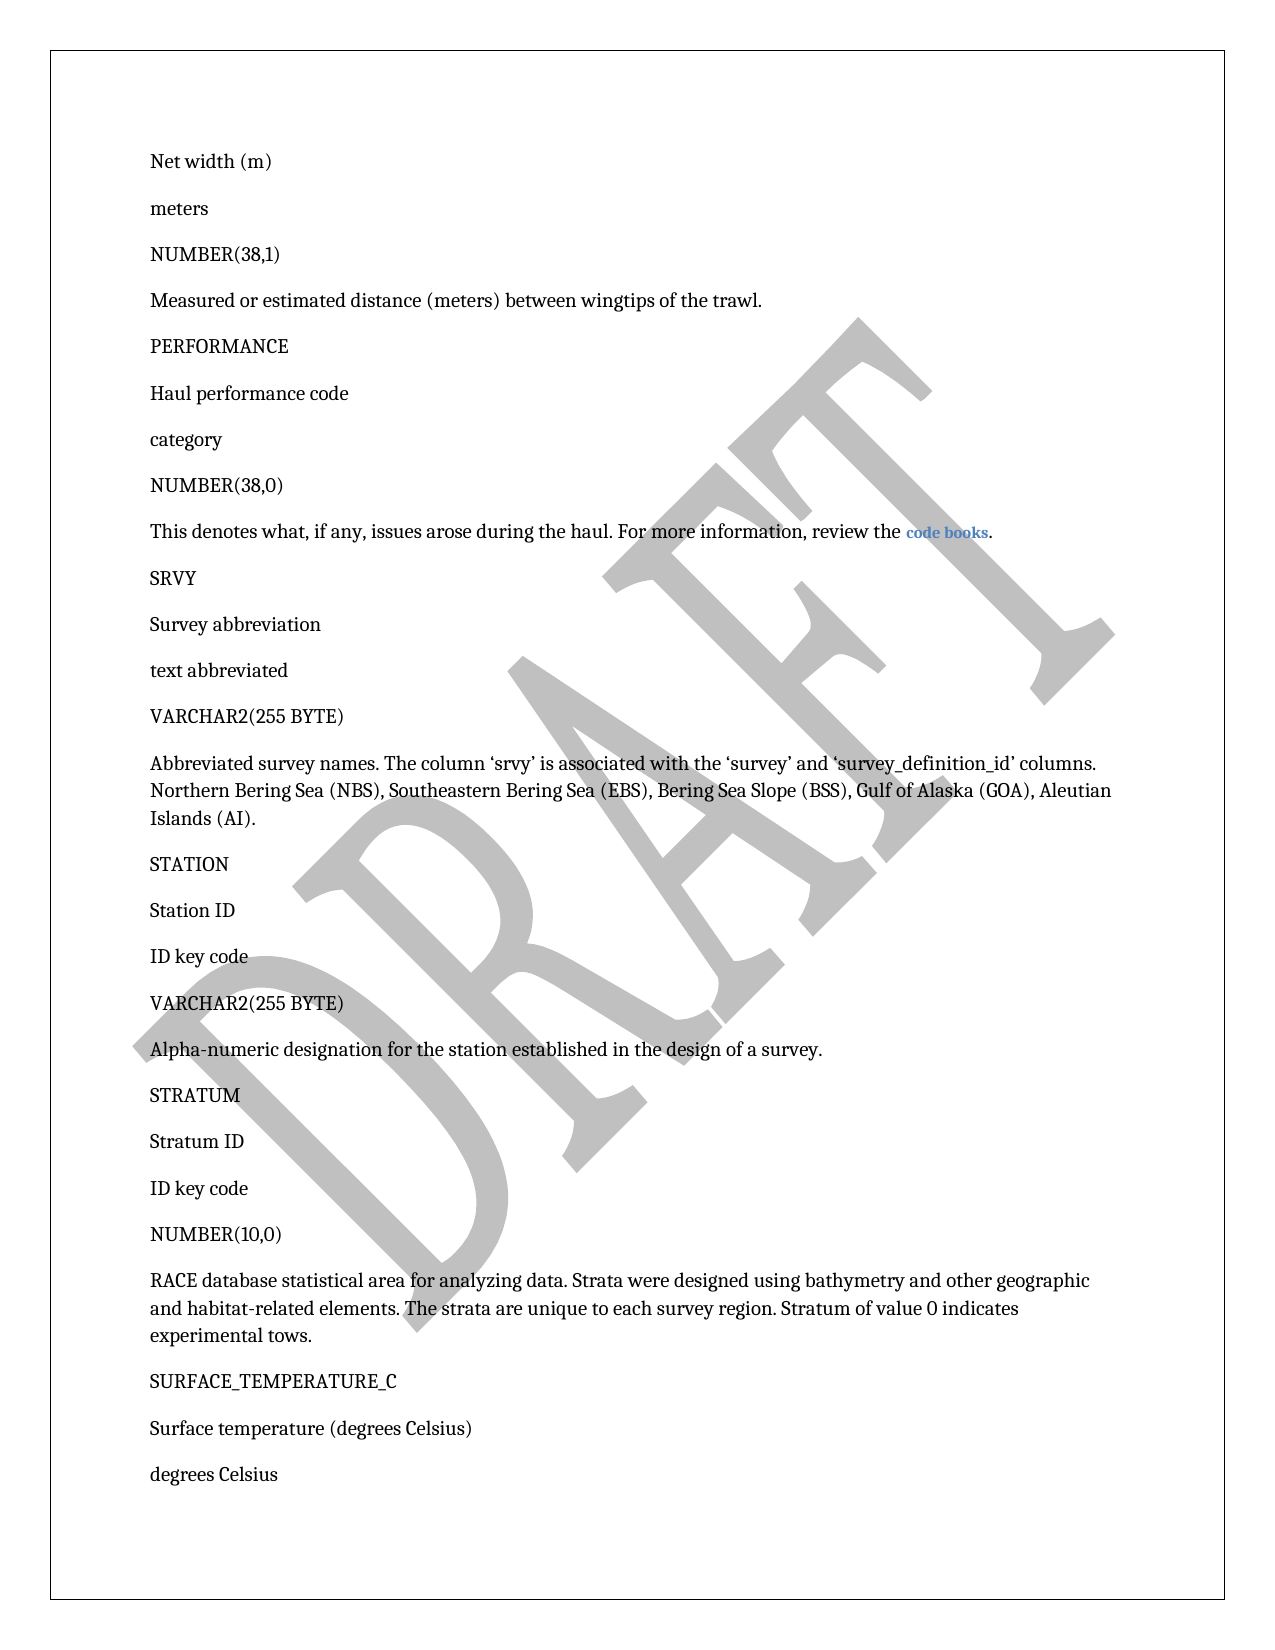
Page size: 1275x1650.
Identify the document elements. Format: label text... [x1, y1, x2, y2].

text SRVY [150, 566, 1125, 590]
text Station ID [150, 899, 1125, 923]
text PERFORMANCE [150, 335, 1125, 359]
text category [150, 427, 1125, 451]
text Survey abbreviation [150, 612, 1125, 636]
text SURFACE_TEMPERATURE_C [150, 1370, 1125, 1394]
text degrees Celsius [150, 1462, 1125, 1486]
text Measured or estimated distance (meters) between wingtips of the trawl. [150, 289, 1125, 313]
text This denotes what, if any, issues arose during the haul. For more information, review the code books. [150, 520, 1125, 544]
text Stratum ID [150, 1130, 1125, 1154]
text ID key code [150, 945, 1125, 969]
text NUMBER(38,0) [150, 474, 1125, 498]
text Abbreviated survey names. The column ‘srvy’ is associated with the ‘survey’ and ‘survey_definition_id’ columns. Northern Bering Sea (NBS), Southeastern Bering Sea (EBS), Bering Sea Slope (BSS), Gulf of Alaska (GOA), Aleutian Islands (AI). [150, 751, 1125, 830]
text STATION [150, 852, 1125, 876]
text NUMBER(38,1) [150, 242, 1125, 266]
text meters [150, 196, 1125, 220]
text Surface temperature (degrees Celsius) [150, 1416, 1125, 1440]
text Alpha-numeric designation for the station established in the design of a survey. [150, 1037, 1125, 1061]
text VARCHAR2(255 BYTE) [150, 991, 1125, 1015]
text RACE database statistical area for analyzing data. Strata were designed using bathymetry and other geographic and habitat-related elements. The strata are unique to each survey region. Stratum of value 0 indicates experimental tows. [150, 1269, 1125, 1348]
text Net width (m) [150, 150, 1125, 174]
text Haul performance code [150, 381, 1125, 405]
text NUMBER(10,0) [150, 1222, 1125, 1246]
text ID key code [150, 1176, 1125, 1200]
text STRATUM [150, 1084, 1125, 1108]
text text abbreviated [150, 659, 1125, 683]
text VARCHAR2(255 BYTE) [150, 705, 1125, 729]
